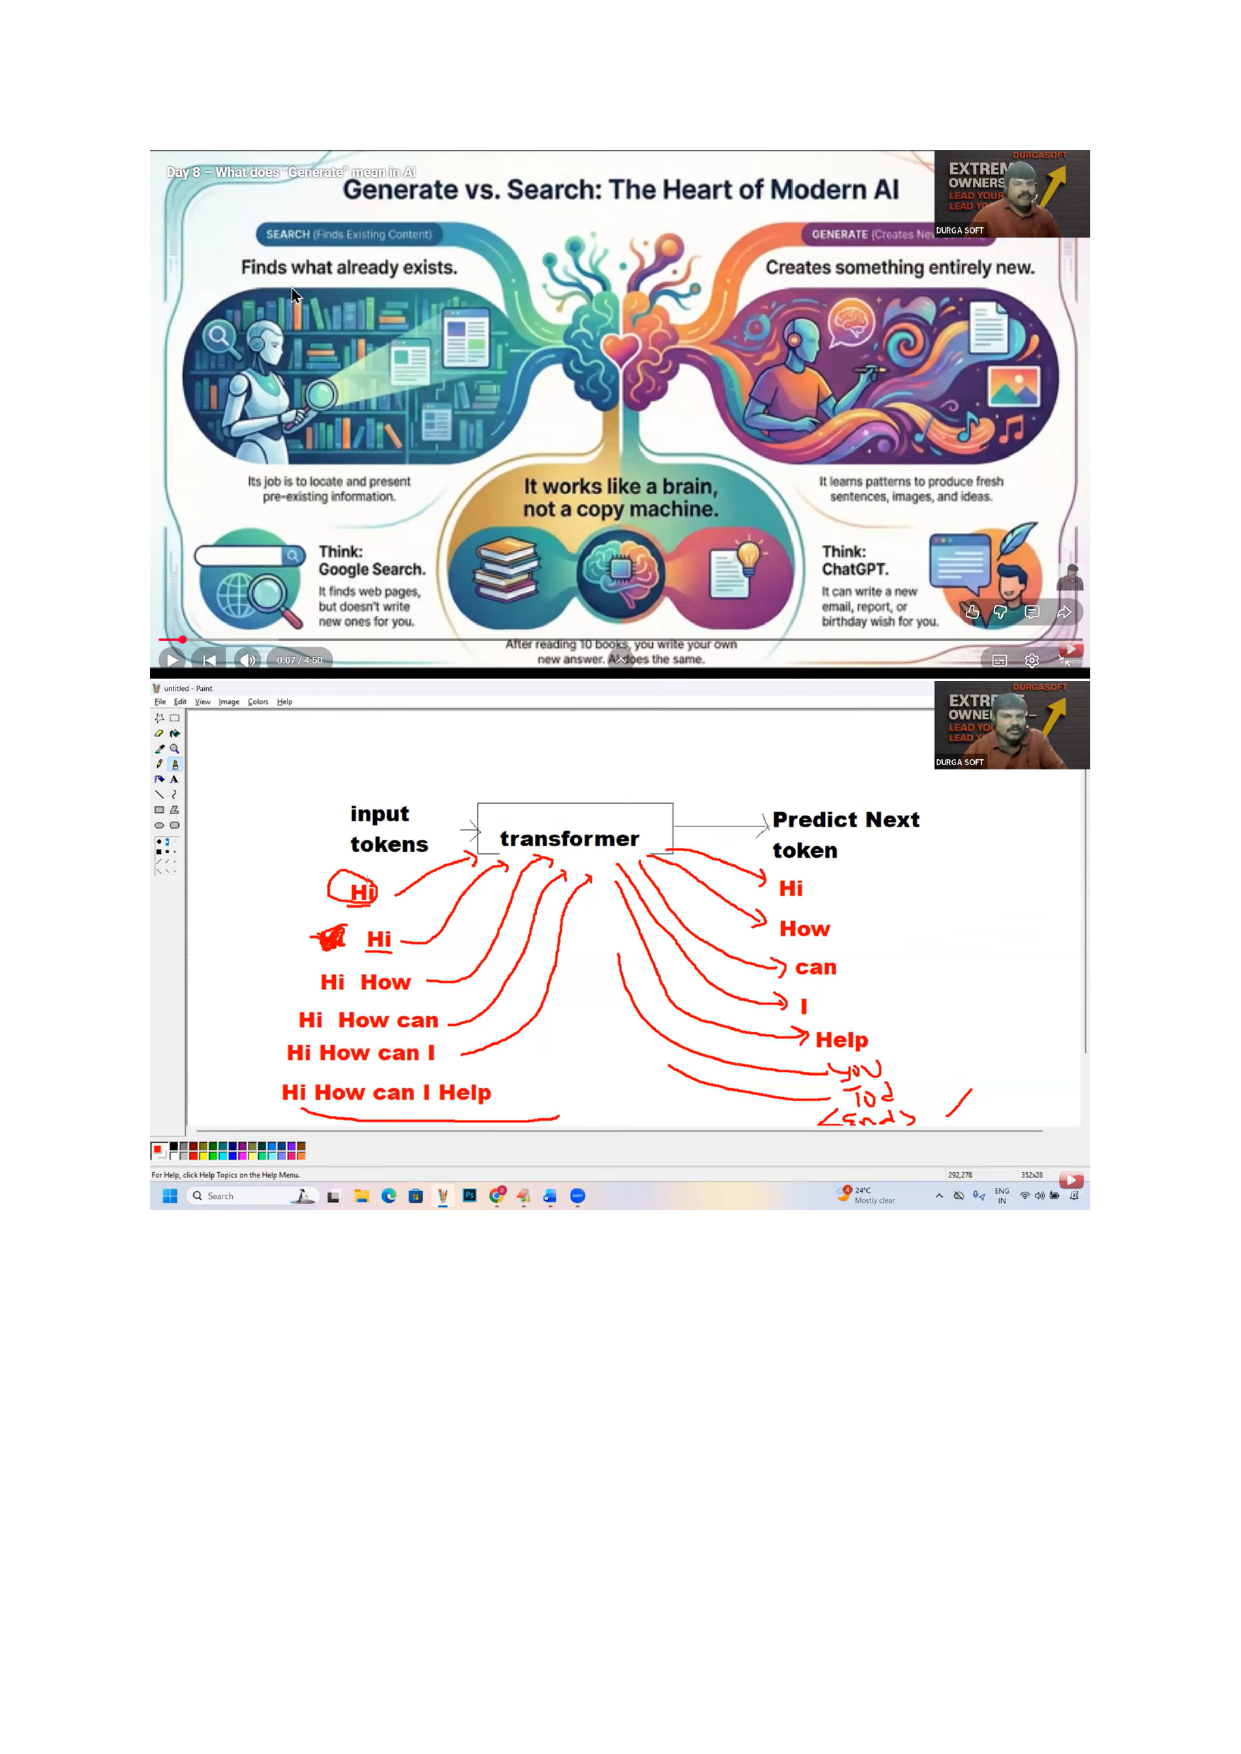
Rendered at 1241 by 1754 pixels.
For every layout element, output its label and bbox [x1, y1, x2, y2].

picture [150, 150, 1091, 679]
picture [150, 681, 1091, 1210]
